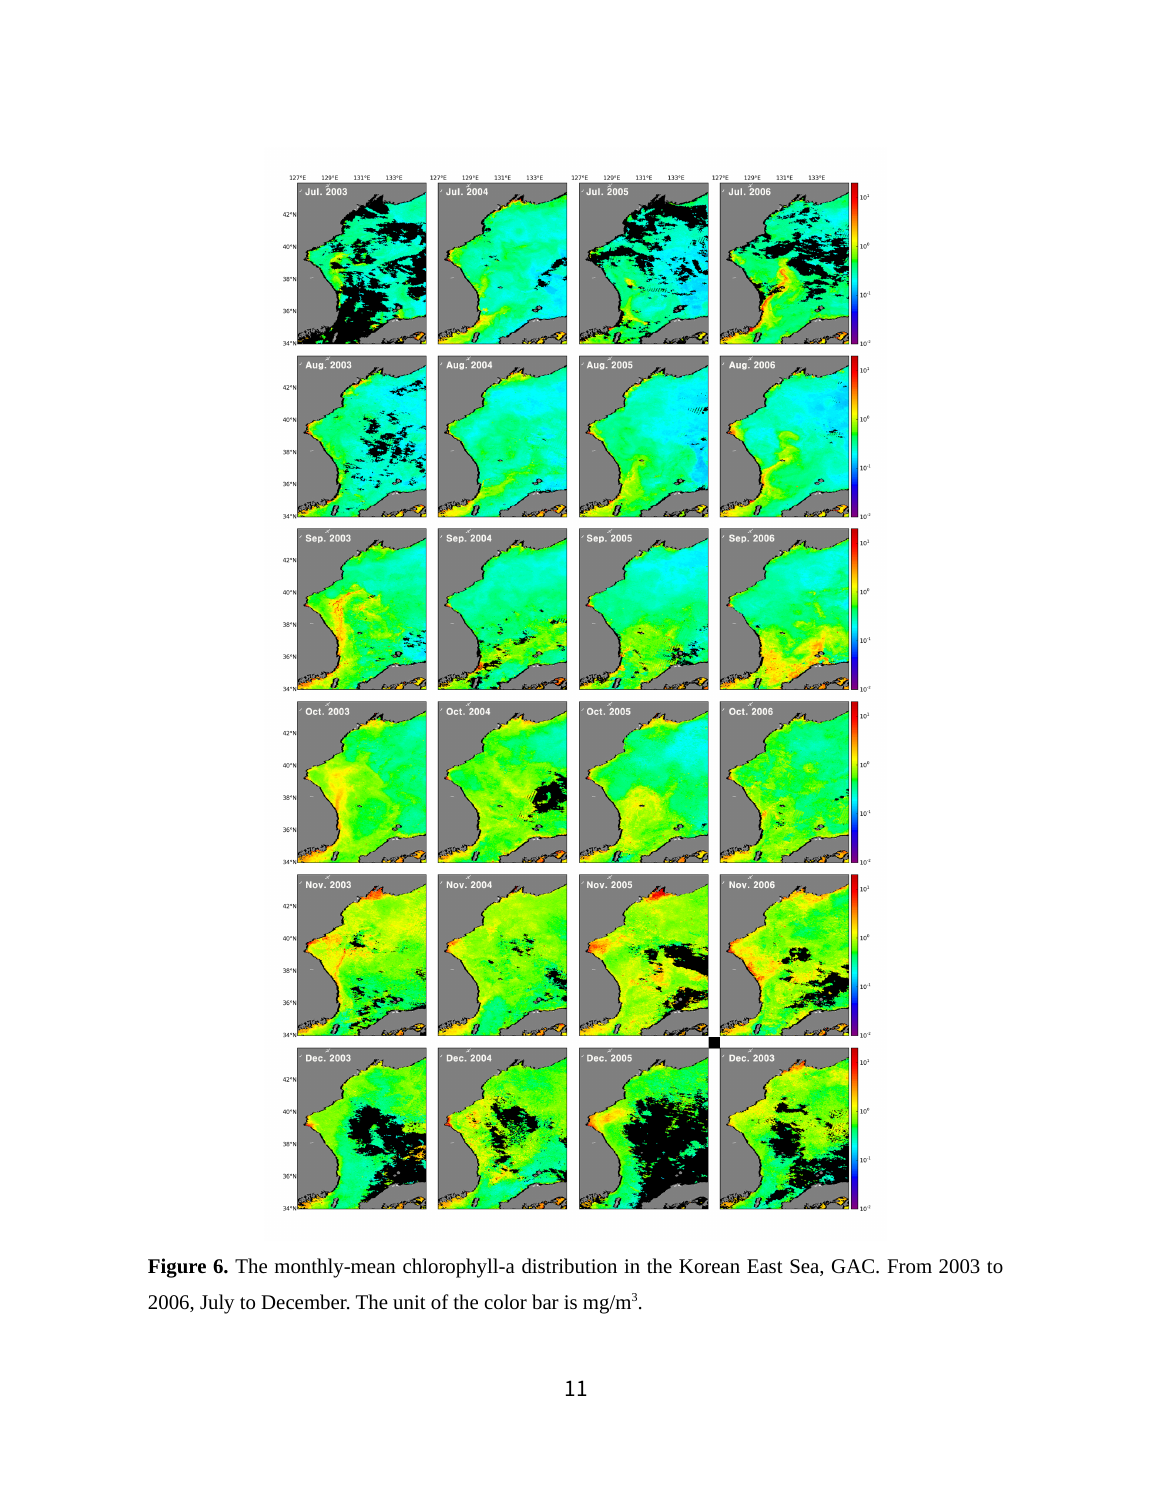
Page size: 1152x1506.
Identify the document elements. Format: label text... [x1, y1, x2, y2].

text Figure 6. The monthly-mean chlorophyll-a distribution in the Korean East Sea, GAC. From 2003 to 2006, July to December. The unit of the color bar is mg/m3. [148, 1254, 1004, 1314]
picture [264, 147, 888, 1241]
